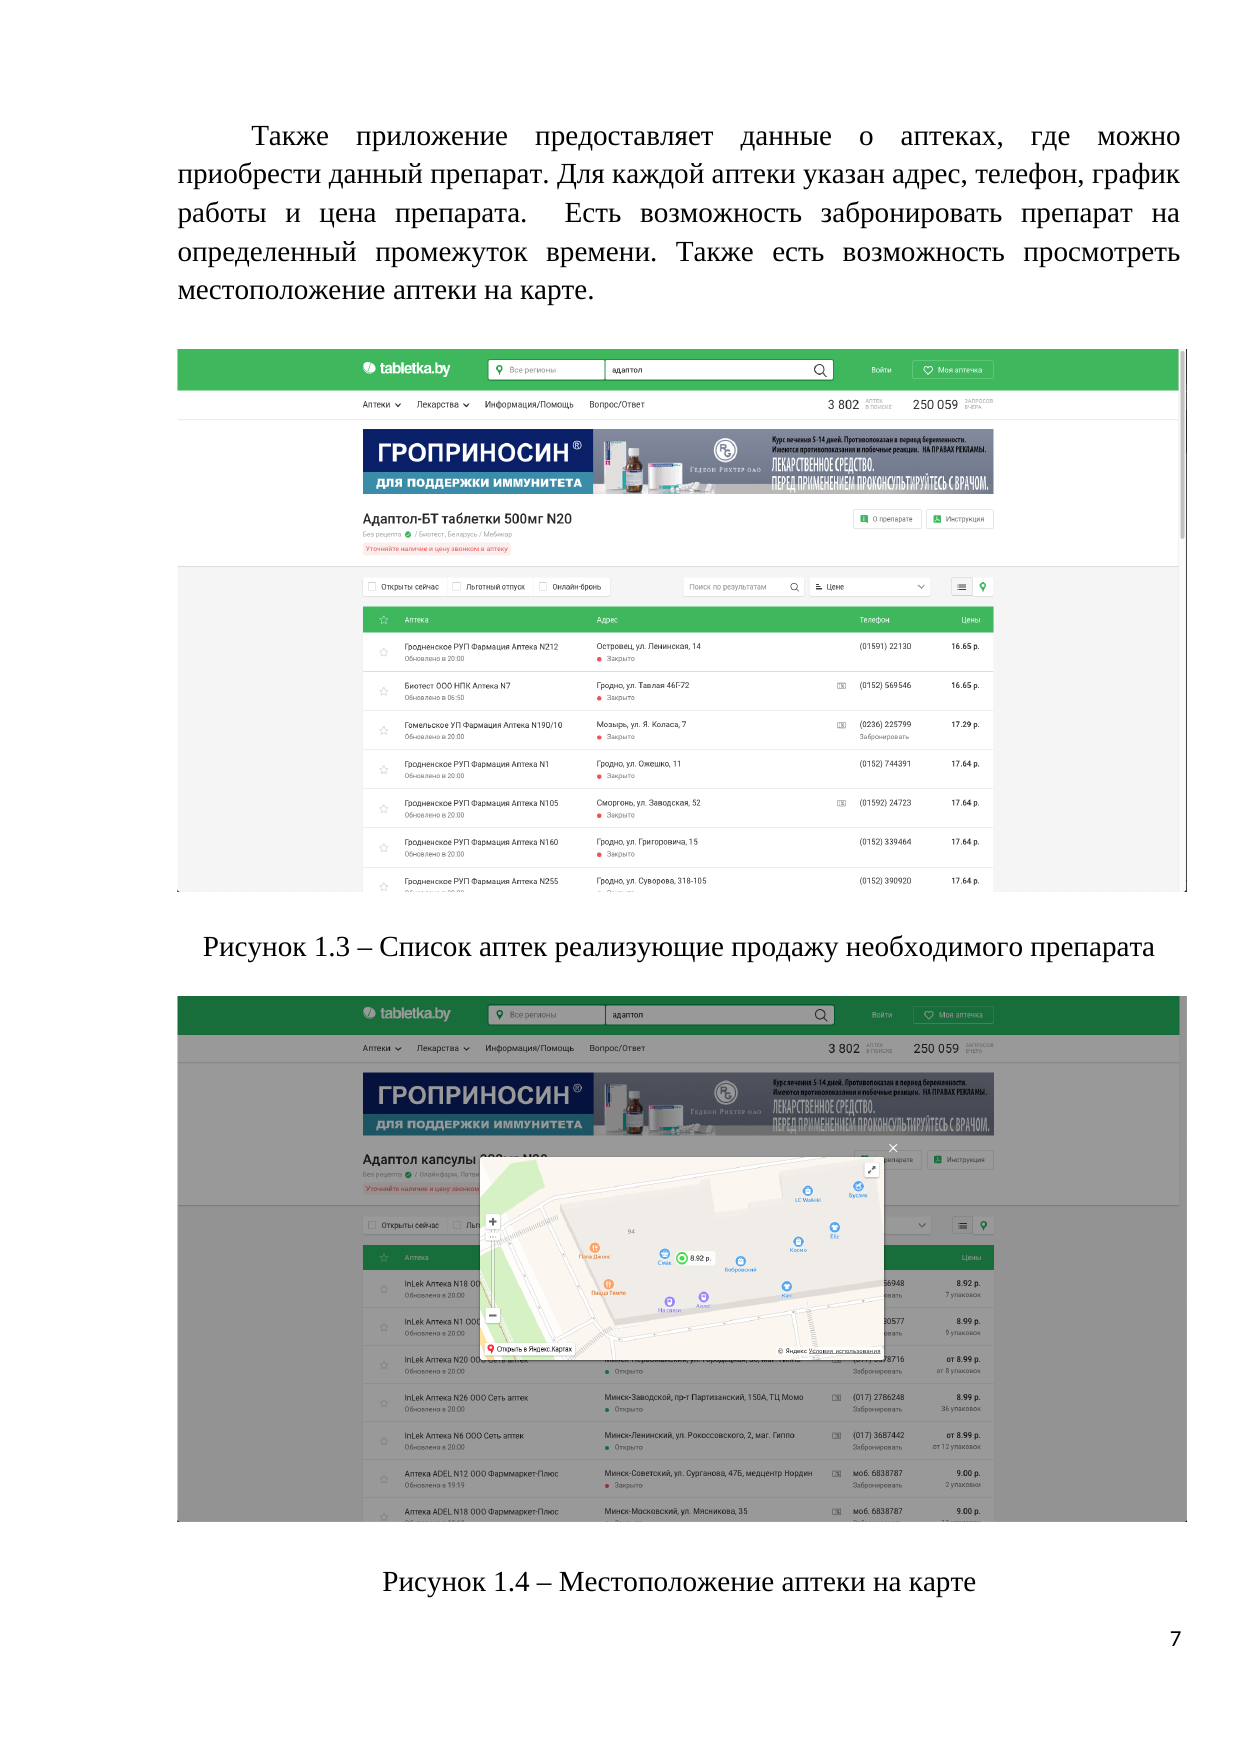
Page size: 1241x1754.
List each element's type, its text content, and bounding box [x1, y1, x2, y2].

text Рисунок 1.3 – Список аптек реализующие продажу необходимого препарата [177, 929, 1181, 962]
picture [177, 996, 1187, 1522]
picture [177, 349, 1187, 892]
text Рисунок 1.4 – Местоположение аптеки на карте [177, 1564, 1181, 1598]
text Также приложение предоставляет данные о аптеках, где можно приобрести данный препарат. Для каждой аптеки указан адрес, телефон, график работы и цена препарата. Есть возможность забронировать препарат на определенный промежуток времени. Также есть возможность просмотреть местоположение аптеки на карте. [177, 118, 1181, 306]
